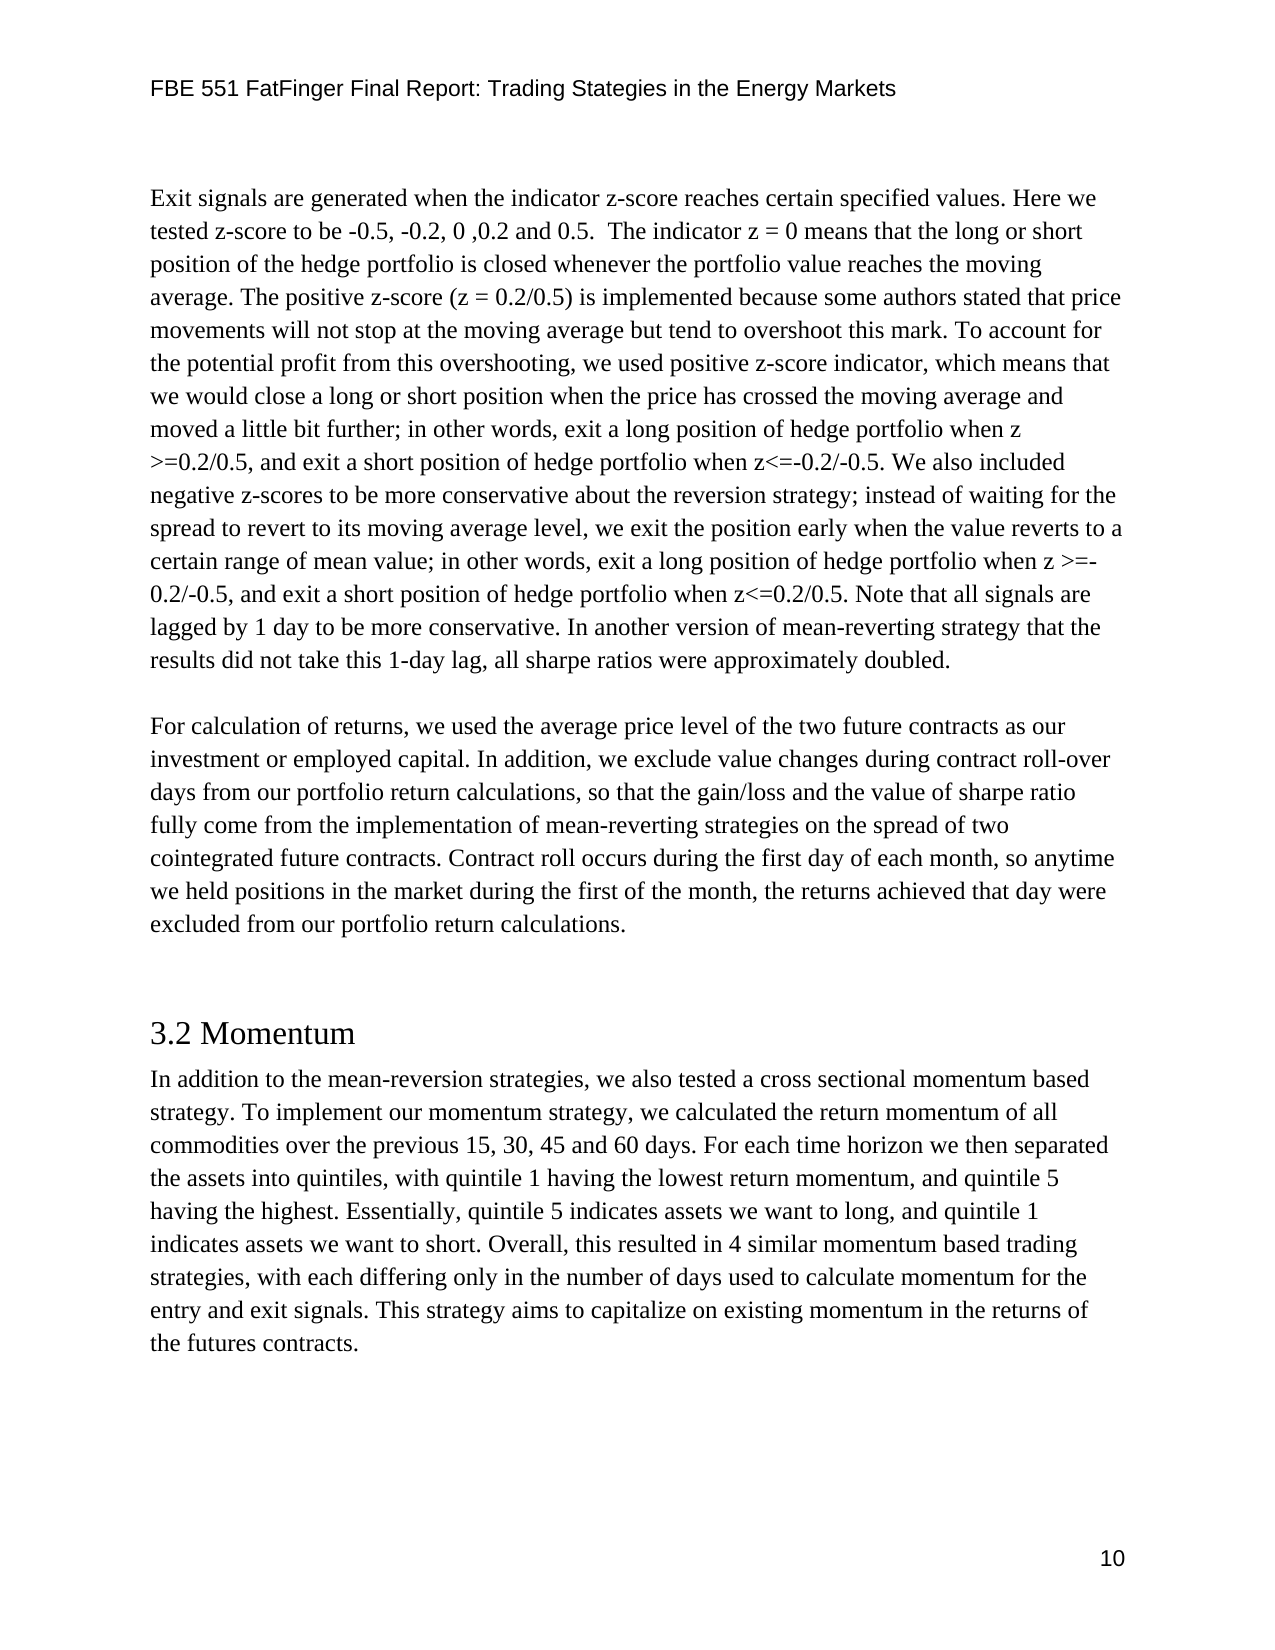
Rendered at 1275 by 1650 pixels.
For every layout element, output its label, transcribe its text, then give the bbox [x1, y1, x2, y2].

text In addition to the mean-reversion strategies, we also tested a cross sectional momentum based strategy. To implement our momentum strategy, we calculated the return momentum of all commodities over the previous 15, 30, 45 and 60 days. For each time horizon we then separated the assets into quintiles, with quintile 1 having the lowest return momentum, and quintile 5 having the highest. Essentially, quintile 5 indicates assets we want to long, and quintile 1 indicates assets we want to short. Overall, this resulted in 4 similar momentum based trading strategies, with each differing only in the number of days used to calculate momentum for the entry and exit signals. This strategy aims to capitalize on existing momentum in the returns of the futures contracts. [150, 1064, 1125, 1357]
subtitle 3.2 Momentum [150, 1013, 1125, 1051]
text For calculation of returns, we used the average price level of the two future contracts as our investment or employed capital. In addition, we exclude value changes during contract roll-over days from our portfolio return calculations, so that the gain/loss and the value of sharpe ratio fully come from the implementation of mean-reverting strategies on the spread of two cointegrated future contracts. Contract roll occurs during the first day of each month, so anytime we held positions in the market during the first of the month, the returns achieved that day were excluded from our portfolio return calculations. [150, 711, 1125, 938]
text Exit signals are generated when the indicator z-score reaches certain specified values. Here we tested z-score to be -0.5, -0.2, 0 ,0.2 and 0.5. The indicator z = 0 means that the long or short position of the hedge portfolio is closed whenever the portfolio value reaches the moving average. The positive z-score (z = 0.2/0.5) is implemented because some authors stated that price movements will not stop at the moving average but tend to overshoot this mark. To account for the potential profit from this overshooting, we used positive z-score indicator, which means that we would close a long or short position when the price has crossed the moving average and moved a little bit further; in other words, exit a long position of hedge portfolio when z >=0.2/0.5, and exit a short position of hedge portfolio when z<=-0.2/-0.5. We also included negative z-scores to be more conservative about the reversion strategy; instead of waiting for the spread to revert to its moving average level, we exit the position early when the value reverts to a certain range of mean value; in other words, exit a long position of hedge portfolio when z >=- 0.2/-0.5, and exit a short position of hedge portfolio when z<=0.2/0.5. Note that all signals are lagged by 1 day to be more conservative. In another version of mean-reverting strategy that the results did not take this 1-day lag, all sharpe ratios were approximately doubled. [150, 183, 1125, 674]
